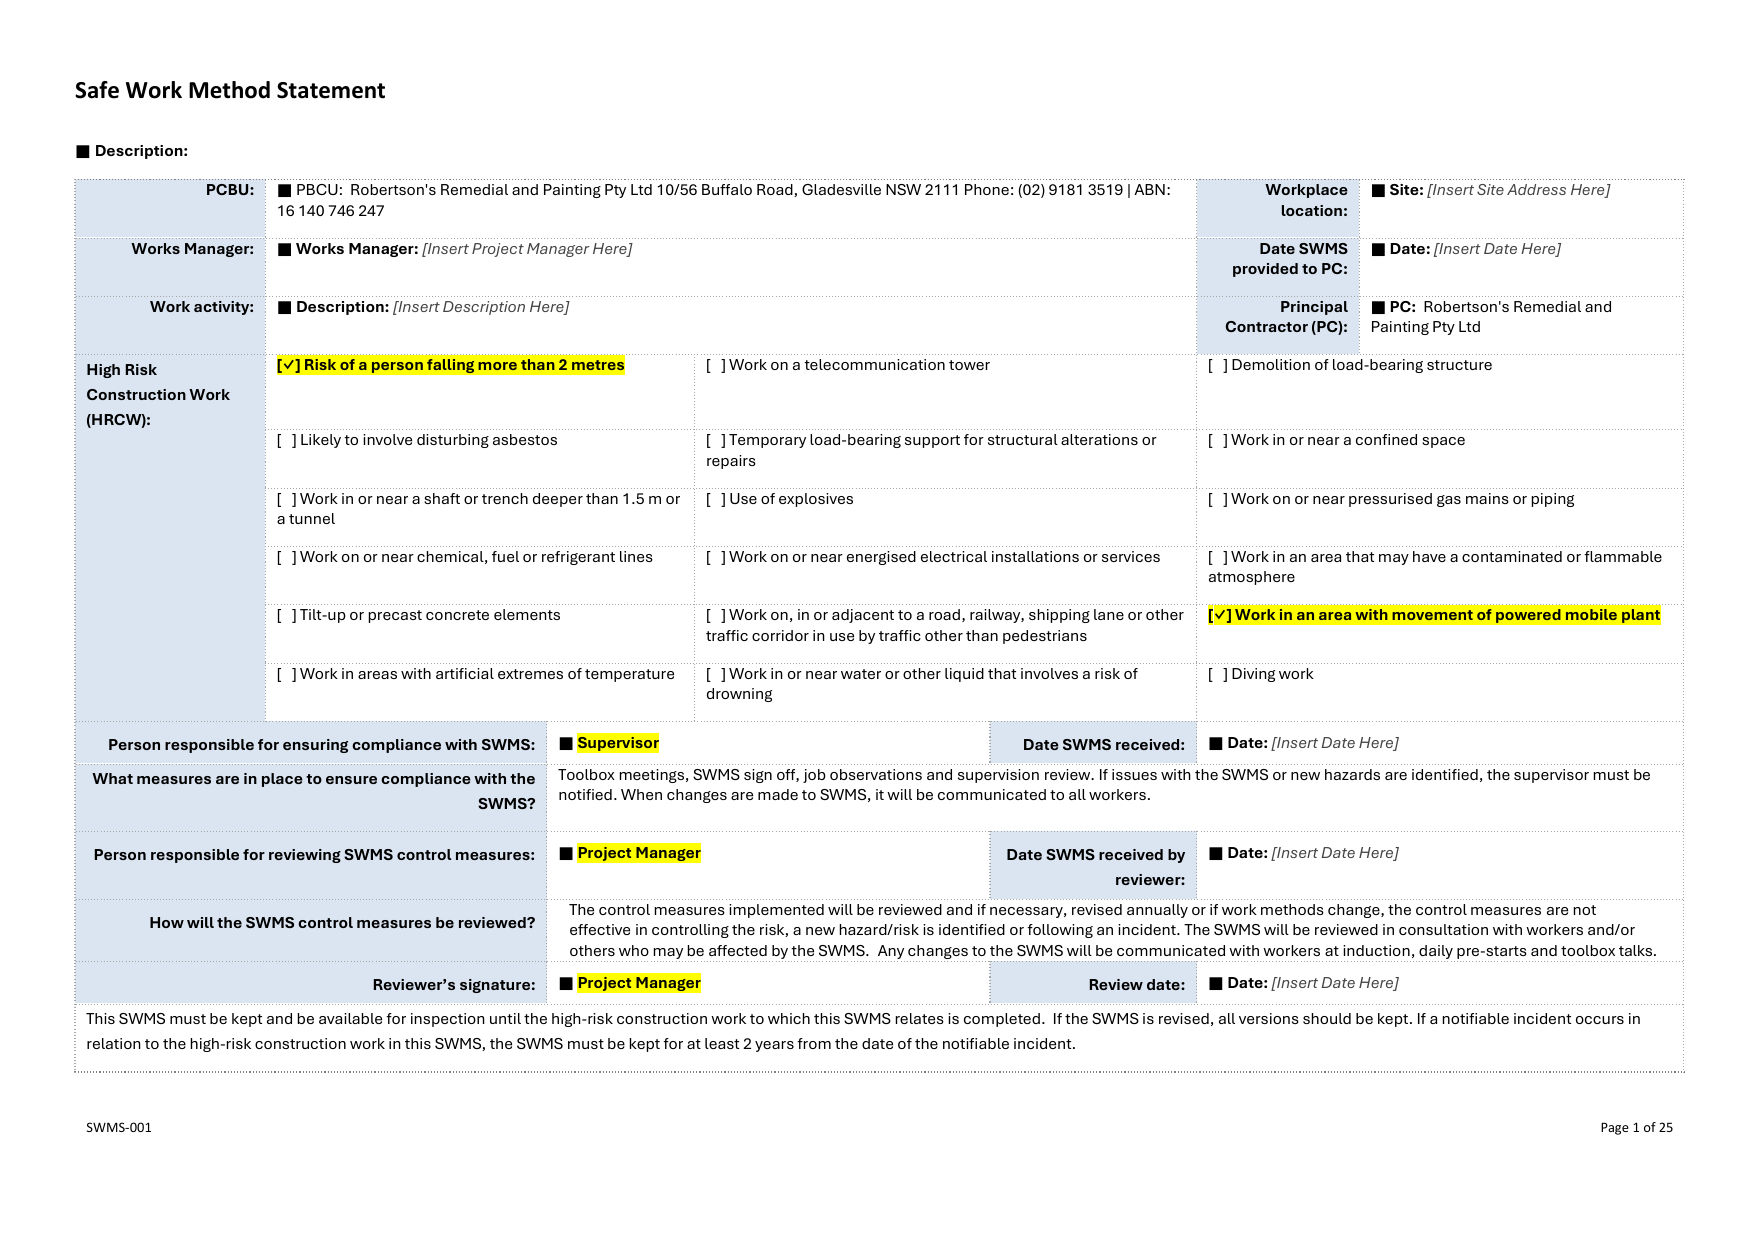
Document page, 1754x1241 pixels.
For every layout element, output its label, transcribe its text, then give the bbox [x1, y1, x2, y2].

table_cell Principal Contractor (PC): [1197, 296, 1359, 354]
table_cell [✓] Risk of a person falling more than 2 metres [265, 354, 694, 429]
table_cell ■ Date: [Insert Date Here] [1197, 961, 1684, 1003]
table_cell ■ Project Manager [547, 961, 990, 1003]
table_cell ■ Project Manager [547, 831, 990, 899]
table_cell High Risk Construction Work (HRCW): [75, 354, 265, 721]
table_header ■ PBCU: Robertson's Remedial and Painting Pty Ltd 10/56 Buffalo Road, Gladesville NSW 2111 Phone: (02) 9181 3519 | ABN: 16 140 746 247 [265, 179, 1197, 237]
table_cell Date SWMS received: [990, 721, 1197, 763]
table_header ■ Site: [Insert Site Address Here] [1359, 179, 1684, 237]
table_cell Date SWMS provided to PC: [1197, 238, 1359, 296]
table_cell This SWMS must be kept and be available for inspection until the high-risk construction work to which this SWMS relates is completed. If the SWMS is revised, all versions should be kept. If a notifiable incident occurs in relation to the high-risk construction work in this SWMS, the SWMS must be kept for at least 2 years from the date of the notifiable incident. [75, 1004, 1684, 1071]
table_cell ■ Supervisor [547, 721, 990, 763]
table_cell [ ] Work in or near a shaft or trench deeper than 1.5 m or a tunnel [265, 488, 694, 546]
table_cell [ ] Work in an area that may have a contaminated or flammable atmosphere [1197, 546, 1684, 604]
table_cell [✓] Work in an area with movement of powered mobile plant [1197, 604, 1684, 662]
table_cell [ ] Work on a telecommunication tower [695, 354, 1197, 429]
table_cell [ ] Temporary load-bearing support for structural alterations or repairs [695, 429, 1197, 487]
table_cell Date SWMS received by reviewer: [990, 831, 1197, 899]
table_cell ■ Date: [Insert Date Here] [1197, 831, 1684, 899]
table_cell [ ] Tilt-up or precast concrete elements [265, 604, 694, 662]
table_cell ■ Works Manager: [Insert Project Manager Here] [265, 238, 1197, 296]
table_cell Works Manager: [75, 238, 265, 296]
table_cell ■ PC: Robertson's Remedial and Painting Pty Ltd [1359, 296, 1684, 354]
table_header Workplace location: [1197, 179, 1359, 237]
table_cell Person responsible for ensuring compliance with SWMS: [75, 721, 547, 763]
table_cell The control measures implemented will be reviewed and if necessary, revised annually or if work methods change, the control measures are not effective in controlling the risk, a new hazard/risk is identified or following an incident. The SWMS will be reviewed in consultation with workers and/or others who may be affected by the SWMS. Any changes to the SWMS will be communicated with workers at induction, daily pre-starts and toolbox talks. [547, 899, 1684, 961]
table_cell [ ] Work on, in or adjacent to a road, railway, shipping lane or other traffic corridor in use by traffic other than pedestrians [695, 604, 1197, 662]
table_header PCBU: [75, 179, 265, 237]
table_cell [ ] Work on or near energised electrical installations or services [695, 546, 1197, 604]
table_cell [ ] Work on or near pressurised gas mains or piping [1197, 488, 1684, 546]
table_cell Reviewer’s signature: [75, 961, 547, 1003]
table_cell [ ] Work in areas with artificial extremes of temperature [265, 663, 694, 721]
table_cell [ ] Likely to involve disturbing asbestos [265, 429, 694, 487]
table_cell [ ] Use of explosives [695, 488, 1197, 546]
table_cell [ ] Diving work [1197, 663, 1684, 721]
table_cell [ ] Work in or near water or other liquid that involves a risk of drowning [695, 663, 1197, 721]
table_cell How will the SWMS control measures be reviewed? [75, 899, 547, 961]
table_cell [ ] Work in or near a confined space [1197, 429, 1684, 487]
table_cell Work activity: [75, 296, 265, 354]
table_cell ■ Description: [Insert Description Here] [265, 296, 1197, 354]
table_cell Review date: [990, 961, 1197, 1003]
table_cell [ ] Work on or near chemical, fuel or refrigerant lines [265, 546, 694, 604]
table_cell Person responsible for reviewing SWMS control measures: [75, 831, 547, 899]
table_cell [ ] Demolition of load-bearing structure [1197, 354, 1684, 429]
text ■ Description: [75, 137, 1679, 162]
table_cell ■ Date: [Insert Date Here] [1359, 238, 1684, 296]
table_cell What measures are in place to ensure compliance with the SWMS? [75, 764, 547, 831]
table_cell Toolbox meetings, SWMS sign off, job observations and supervision review. If issues with the SWMS or new hazards are identified, the supervisor must be notified. When changes are made to SWMS, it will be communicated to all workers. [547, 764, 1684, 831]
table_cell ■ Date: [Insert Date Here] [1197, 721, 1684, 763]
